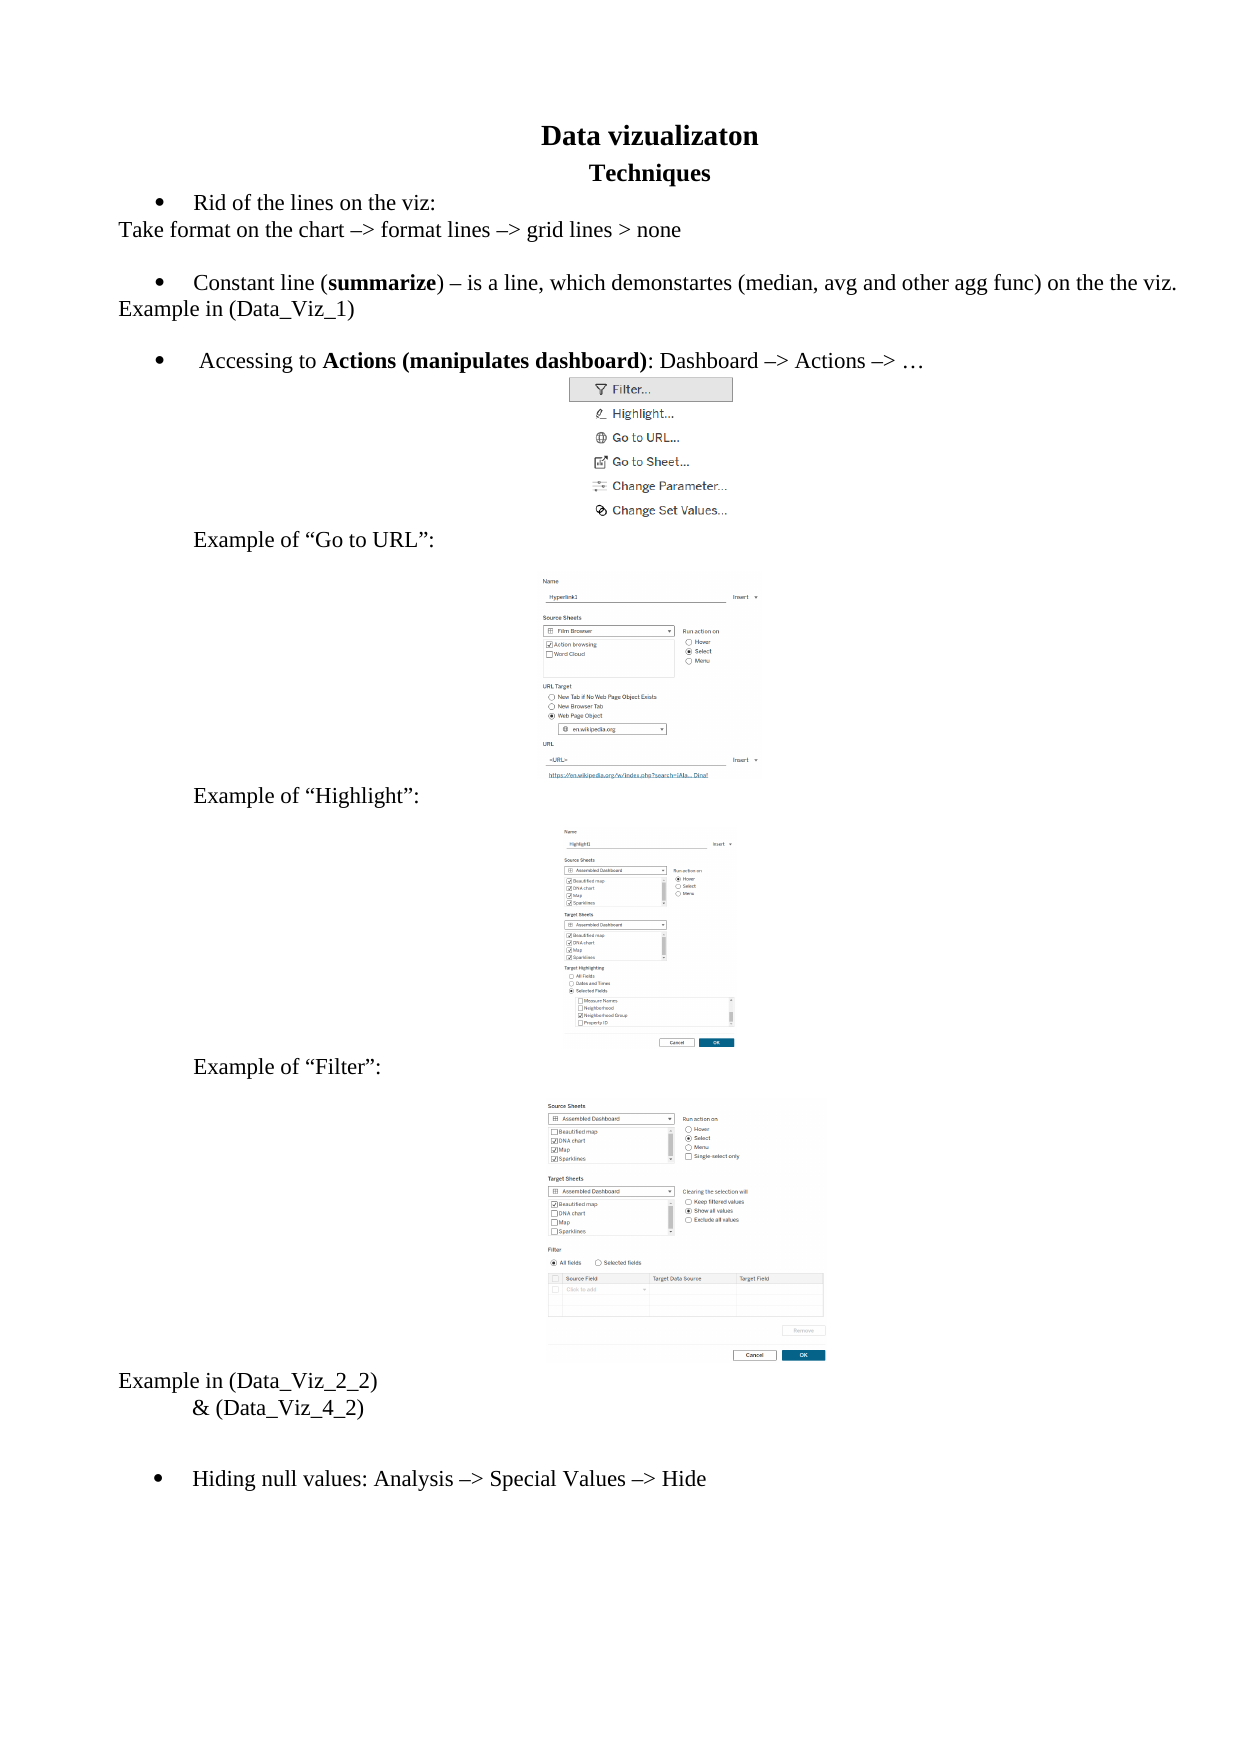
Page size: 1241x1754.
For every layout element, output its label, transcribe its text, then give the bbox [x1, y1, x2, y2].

list Rid of the lines on the viz: [156, 189, 1181, 216]
list Example of “Highlight”: [193, 782, 1181, 809]
picture [562, 827, 737, 1049]
list Accessing to Actions (manipulates dashboard): Dashboard –> Actions –> … [156, 348, 1181, 374]
picture [537, 571, 763, 779]
text Take format on the chart –> format lines –> grid lines > none [118, 216, 1181, 242]
picture [564, 373, 735, 523]
picture [545, 1098, 828, 1363]
text & (Data_Viz_4_2) [118, 1393, 1181, 1420]
list Example of “Go to URL”: [193, 526, 1181, 553]
text Example in (Data_Viz_1) [118, 295, 1181, 321]
text Example in (Data_Viz_2_2) [118, 1367, 1181, 1393]
list Example of “Filter”: [193, 1053, 1181, 1079]
subtitle Data vizualizaton [118, 118, 1181, 152]
list Hiding null values: Analysis –> Special Values –> Hide [154, 1465, 1181, 1491]
subtitle Techniques [118, 158, 1181, 187]
list Constant line (summarize) – is a line, which demonstartes (median, avg and other agg func) on the the viz. [156, 268, 1181, 295]
